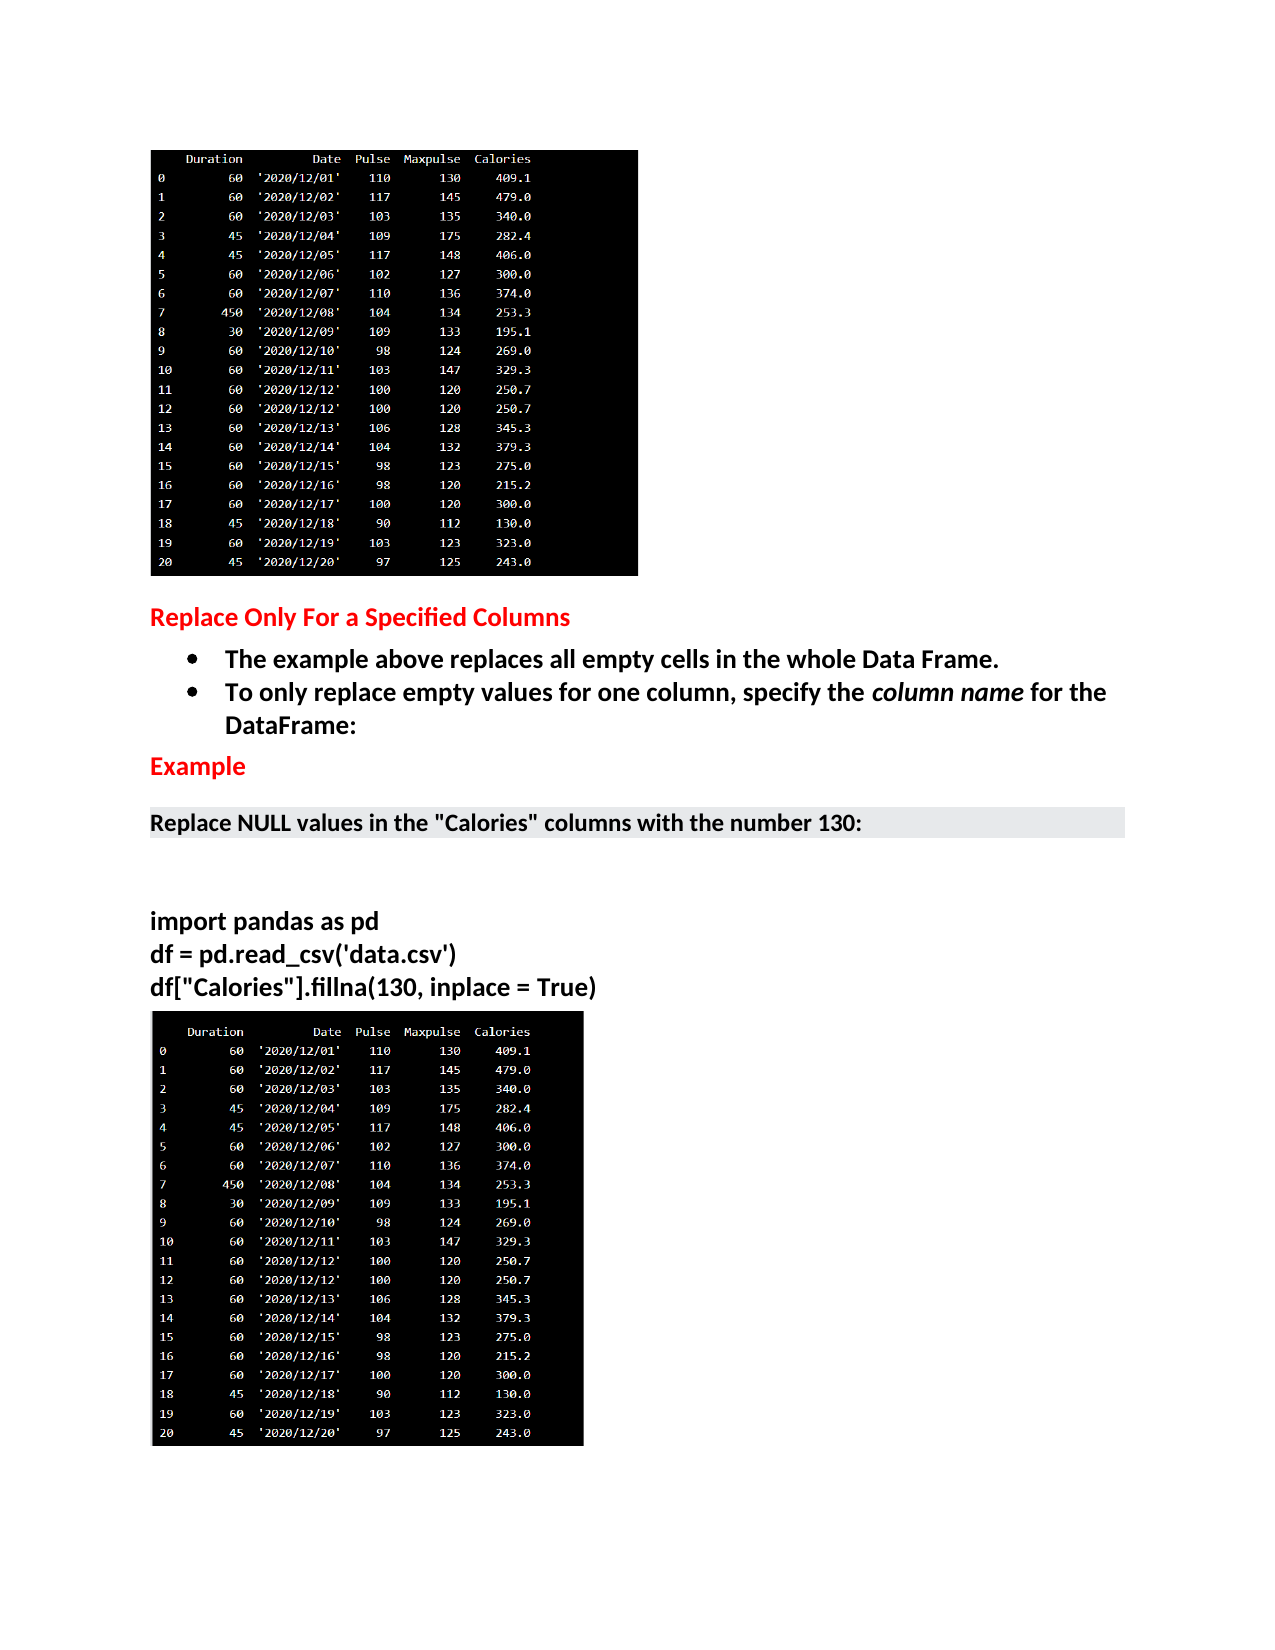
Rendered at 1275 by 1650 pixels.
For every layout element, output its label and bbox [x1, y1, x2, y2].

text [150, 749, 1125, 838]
picture [150, 1011, 584, 1446]
picture [150, 150, 639, 576]
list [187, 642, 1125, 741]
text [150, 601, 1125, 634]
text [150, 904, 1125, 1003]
